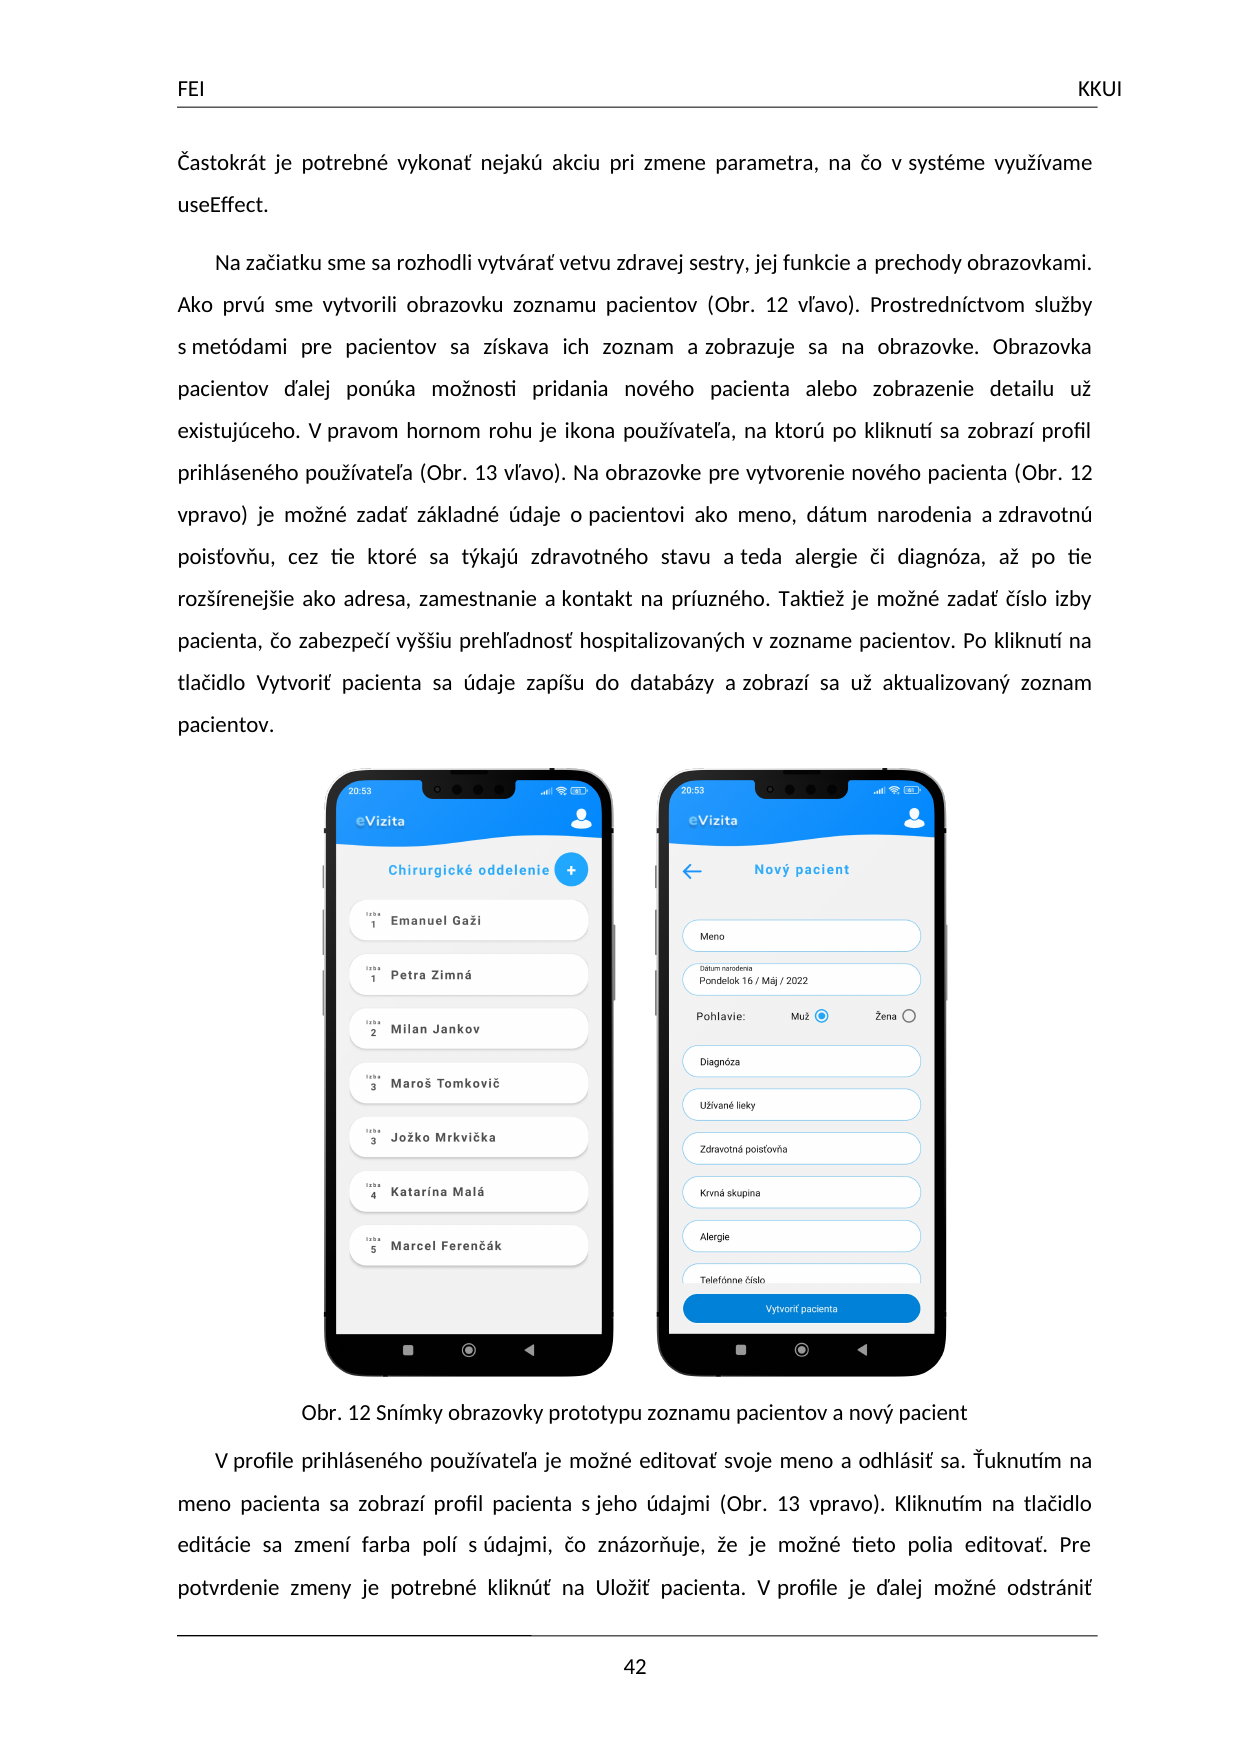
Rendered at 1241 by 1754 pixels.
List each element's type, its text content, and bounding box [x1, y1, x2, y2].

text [177, 1447, 1092, 1601]
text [177, 148, 1092, 218]
text Na začiatku sme sa rozhodli vytvárať vetvu zdravej sestry, jej funkcie a prechody obrazovkami. Ako prvú sme vytvorili obrazovku zoznamu pacientov (Obr. 12 vľavo). Prostredníctvom služby s metódami pre pacientov sa získava ich zoznam a zobrazuje sa na obrazovke. Obrazovka pacientov ďalej ponúka možnosti pridania nového pacienta alebo zobrazenie detailu už existujúceho. V pravom hornom rohu je ikona používateľa, na ktorú po kliknutí sa zobrazí profil prihláseného používateľa (Obr. 13 vľavo). Na obrazovke pre vytvorenie nového pacienta (Obr. 12 vpravo) je možné zadať základné údaje o pacientovi ako meno, dátum narodenia a zdravotnú poisťovňu, cez tie ktoré sa týkajú zdravotného stavu a teda alergie či diagnóza, až po tie rozšírenejšie ako adresa, zamestnanie a kontakt na príuzného. Taktiež je možné zadať číslo izby pacienta, čo zabezpečí vyššiu prehľadnosť hospitalizovaných v zozname pacientov. Po kliknutí na tlačidlo Vytvoriť pacienta sa údaje zapíšu do databázy a zobrazí sa už aktualizovaný zoznam pacientov. [177, 248, 1092, 738]
picture [322, 768, 948, 1377]
